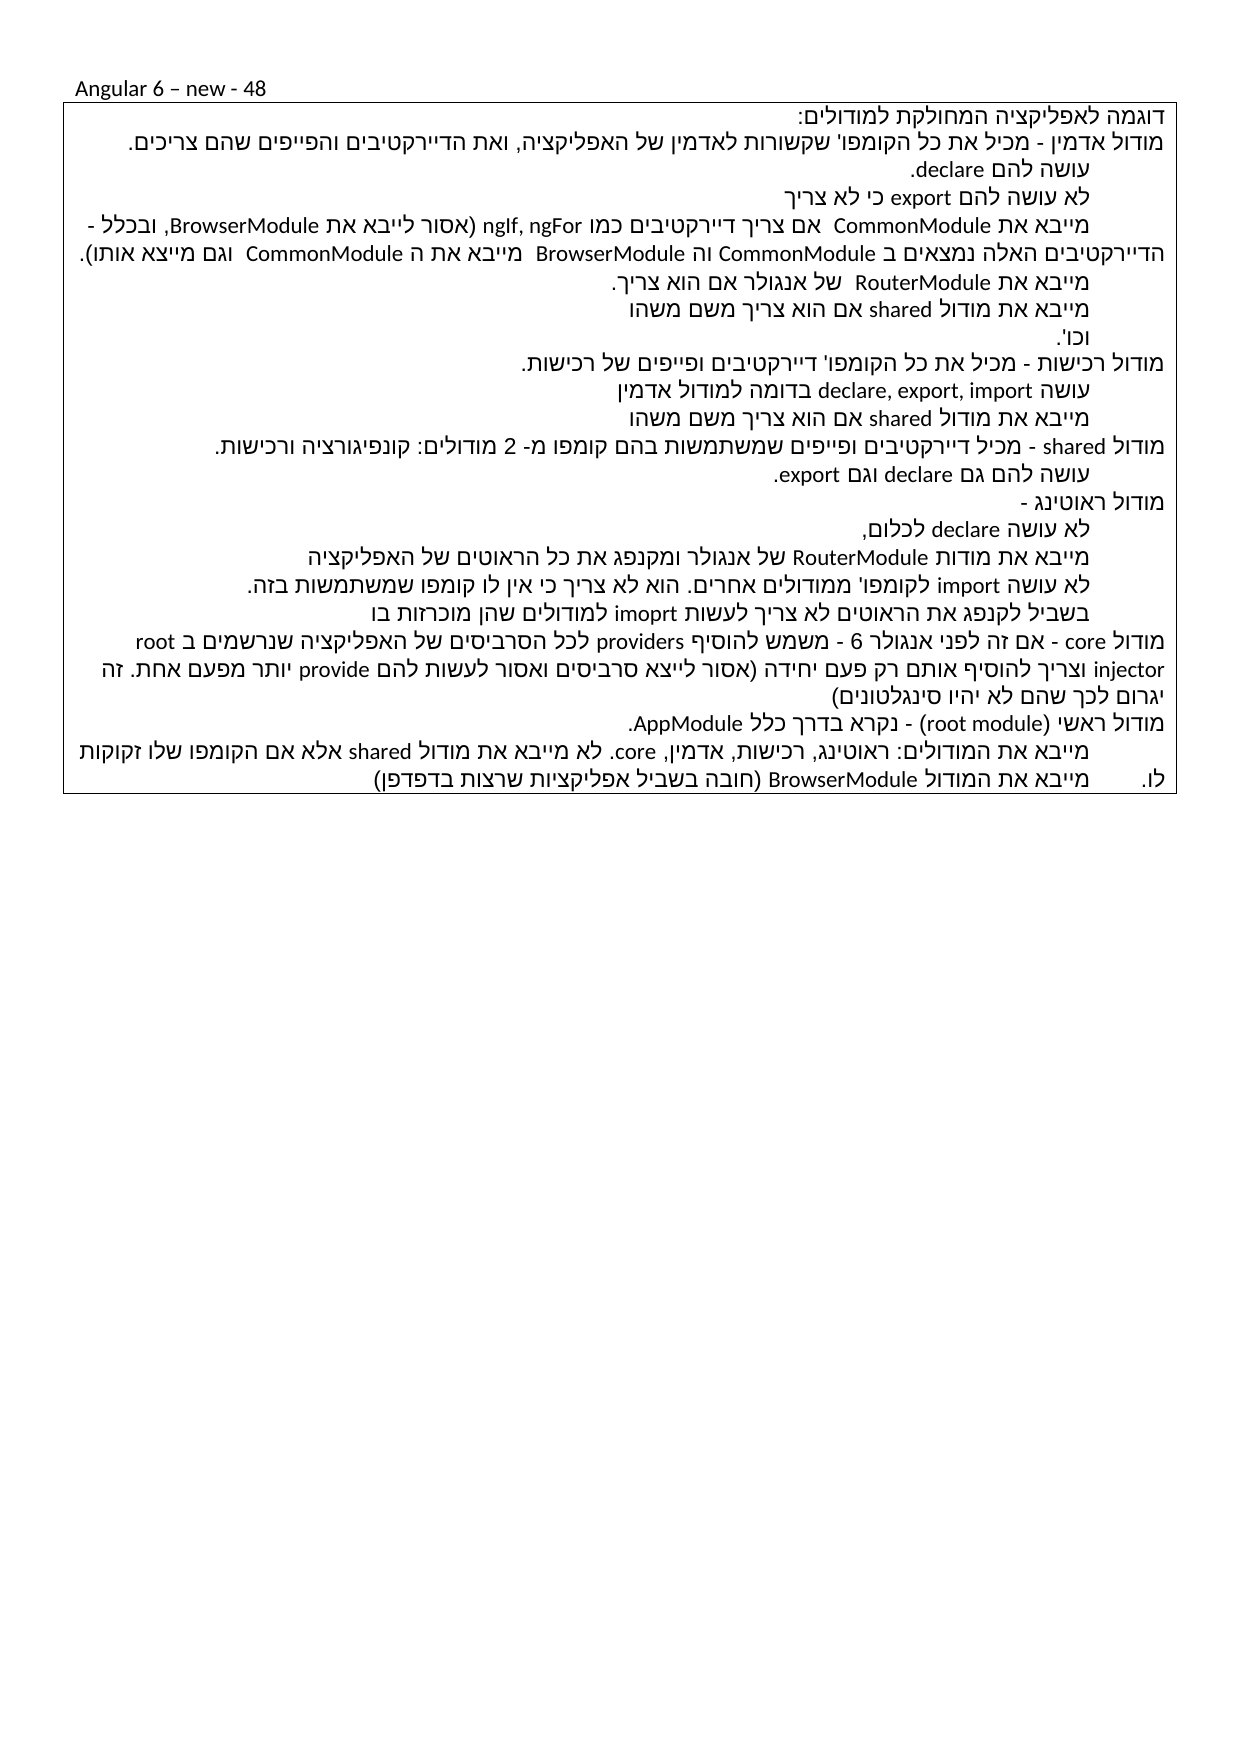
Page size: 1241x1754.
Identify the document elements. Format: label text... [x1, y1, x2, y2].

table_cell דוגמה לאפליקציה המחולקת למודולים: מודול אדמין - מכיל את כל הקומפו' שקשורות לאדמין של האפליקציה, ואת הדיירקטיבים והפייפים שהם צריכים. עושה להם declare. לא עושה להם export כי לא צריך מייבא את CommonModule אם צריך דיירקטיבים כמו ngIf, ngFor (אסור לייבא את BrowserModule, ובכלל - הדיירקטיבים האלה נמצאים ב CommonModule וה BrowserModule מייבא את ה CommonModule וגם מייצא אותו). מייבא את RouterModule של אנגולר אם הוא צריך. מייבא את מודול shared אם הוא צריך משם משהו וכו'. מודול רכישות - מכיל את כל הקומפו' דיירקטיבים ופייפים של רכישות. עושה declare, export, import בדומה למודול אדמין מייבא את מודול shared אם הוא צריך משם משהו מודול shared - מכיל דיירקטיבים ופייפים שמשתמשות בהם קומפו מ- 2 מודולים: קונפיגורציה ורכישות. עושה להם גם declare וגם export. מודול ראוטינג - לא עושה declare לכלום, מייבא את מודות RouterModule של אנגולר ומקנפג את כל הראוטים של האפליקציה לא עושה import לקומפו' ממודולים אחרים. הוא לא צריך כי אין לו קומפו שמשתמשות בזה. בשביל לקנפג את הראוטים לא צריך לעשות imoprt למודולים שהן מוכרזות בו מודול core - אם זה לפני אנגולר 6 - משמש להוסיף providers לכל הסרביסים של האפליקציה שנרשמים ב root injector וצריך להוסיף אותם רק פעם יחידה (אסור לייצא סרביסים ואסור לעשות להם provide יותר מפעם אחת. זה יגרום לכך שהם לא יהיו סינגלטונים) מודול ראשי (root module) - נקרא בדרך כלל AppModule. מייבא את המודולים: ראוטינג, רכישות, אדמין, core. לא מייבא את מודול shared אלא אם הקומפו שלו זקוקות לו. מייבא את המודול BrowserModule (חובה בשביל אפליקציות שרצות בדפדפן) [64, 103, 1176, 793]
